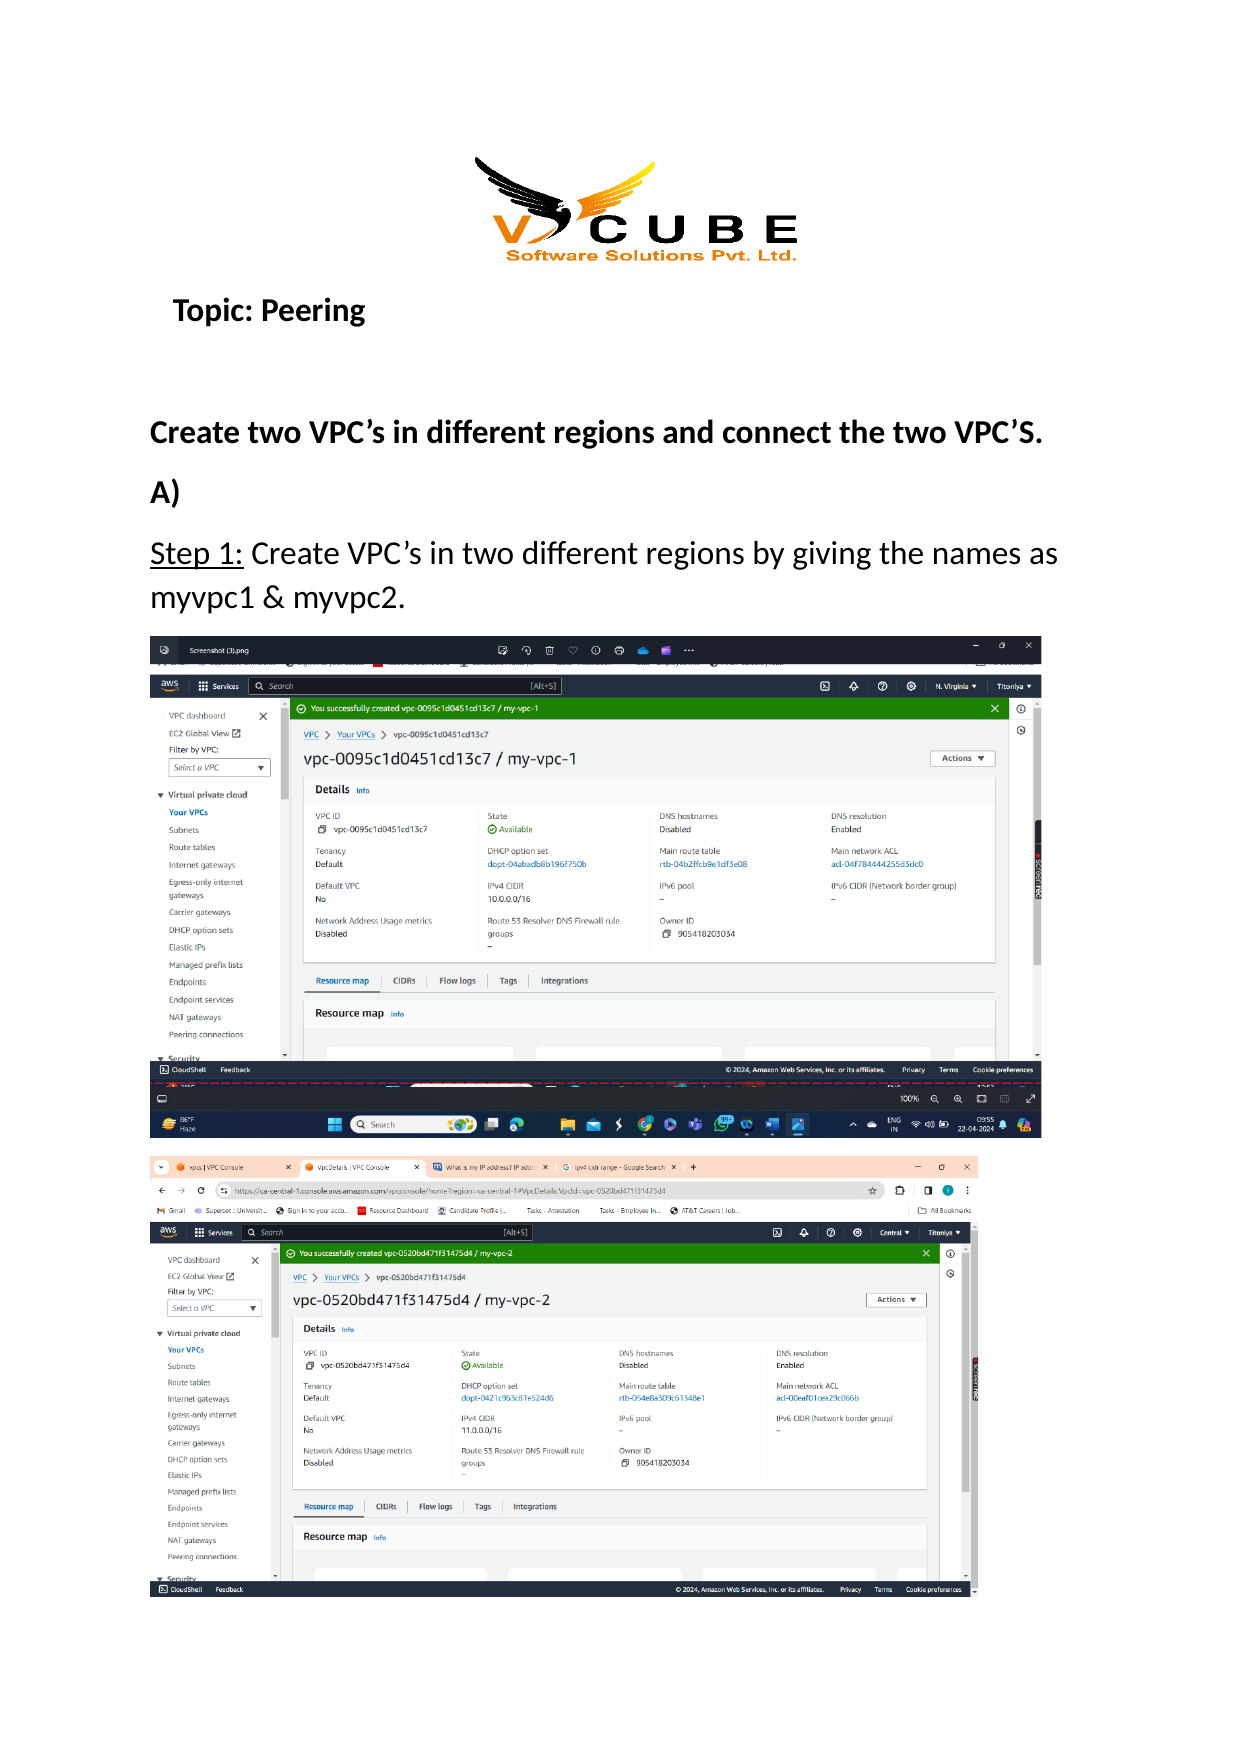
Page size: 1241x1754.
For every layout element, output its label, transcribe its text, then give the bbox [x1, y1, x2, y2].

picture [150, 636, 1042, 1138]
text A) [150, 471, 1090, 512]
picture [450, 150, 820, 271]
picture [150, 1156, 979, 1597]
text Step 1: Create VPC’s in two different regions by giving the names as myvpc1 & myvpc2. [150, 532, 1090, 617]
text Topic: Peering [150, 289, 1090, 330]
text Create two VPC’s in different regions and connect the two VPC’S. [150, 411, 1090, 451]
